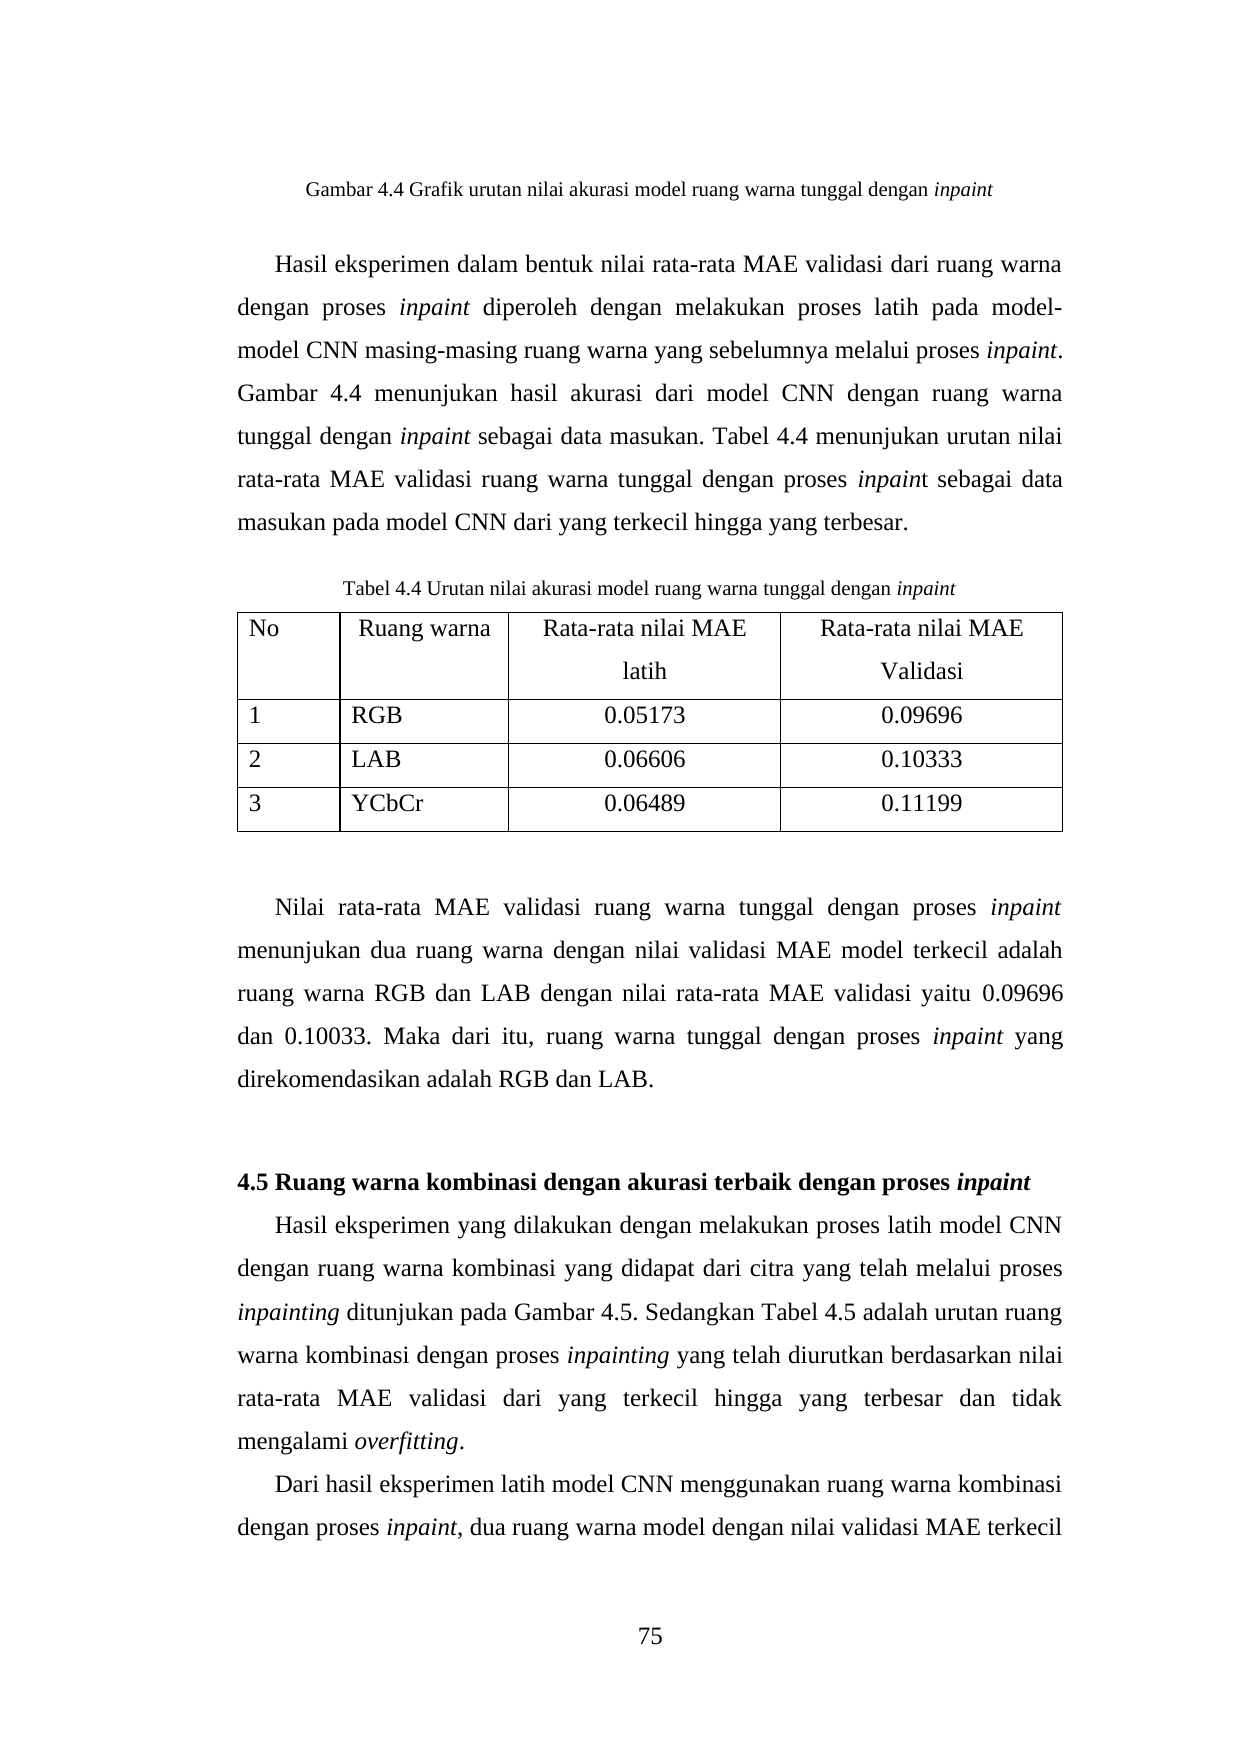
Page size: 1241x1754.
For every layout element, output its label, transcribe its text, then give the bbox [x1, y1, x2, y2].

table_header Rata-rata nilai MAE Validasi [781, 613, 1062, 699]
table_cell 0.10333 [781, 744, 1062, 787]
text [237, 1469, 1063, 1541]
table_cell 0.11199 [781, 788, 1062, 831]
text Hasil eksperimen dalam bentuk nilai rata-rata MAE validasi dari ruang warna dengan proses inpaint diperoleh dengan melakukan proses latih pada model-model CNN masing-masing ruang warna yang sebelumnya melalui proses inpaint. Gambar 4.4 menunjukan hasil akurasi dari model CNN dengan ruang warna tunggal dengan inpaint sebagai data masukan. Tabel 4.4 menunjukan urutan nilai rata-rata MAE validasi ruang warna tunggal dengan proses inpaint sebagai data masukan pada model CNN dari yang terkecil hingga yang terbesar. [237, 249, 1063, 536]
table_cell 0.05173 [509, 700, 780, 743]
table_header Ruang warna [341, 613, 508, 699]
text Hasil eksperimen yang dilakukan dengan melakukan proses latih model CNN dengan ruang warna kombinasi yang didapat dari citra yang telah melalui proses inpainting ditunjukan pada Gambar 4.5. Sedangkan Tabel 4.5 adalah urutan ruang warna kombinasi dengan proses inpainting yang telah diurutkan berdasarkan nilai rata-rata MAE validasi dari yang terkecil hingga yang terbesar dan tidak mengalami overfitting. [237, 1210, 1063, 1455]
text Nilai rata-rata MAE validasi ruang warna tunggal dengan proses inpaint menunjukan dua ruang warna dengan nilai validasi MAE model terkecil adalah ruang warna RGB dan LAB dengan nilai rata-rata MAE validasi yaitu 0.09696 dan 0.10033. Maka dari itu, ruang warna tunggal dengan proses inpaint yang direkomendasikan adalah RGB dan LAB. [237, 892, 1063, 1093]
table_cell 1 [238, 700, 339, 743]
table_cell 0.09696 [781, 700, 1062, 743]
text Gambar 4.4 Grafik urutan nilai akurasi model ruang warna tunggal dengan inpaint [237, 177, 1063, 201]
table_cell 0.06489 [509, 788, 780, 831]
table_cell RGB [341, 700, 508, 743]
subtitle 4.5 Ruang warna kombinasi dengan akurasi terbaik dengan proses inpaint [237, 1167, 1063, 1196]
table_header Rata-rata nilai MAE latih [509, 613, 780, 699]
text Tabel 4.4 Urutan nilai akurasi model ruang warna tunggal dengan inpaint [237, 576, 1063, 600]
table_cell 3 [238, 788, 339, 831]
table_cell YCbCr [341, 788, 508, 831]
table_cell 2 [238, 744, 339, 787]
table_header No [238, 613, 339, 699]
table_cell LAB [341, 744, 508, 787]
table_cell 0.06606 [509, 744, 780, 787]
